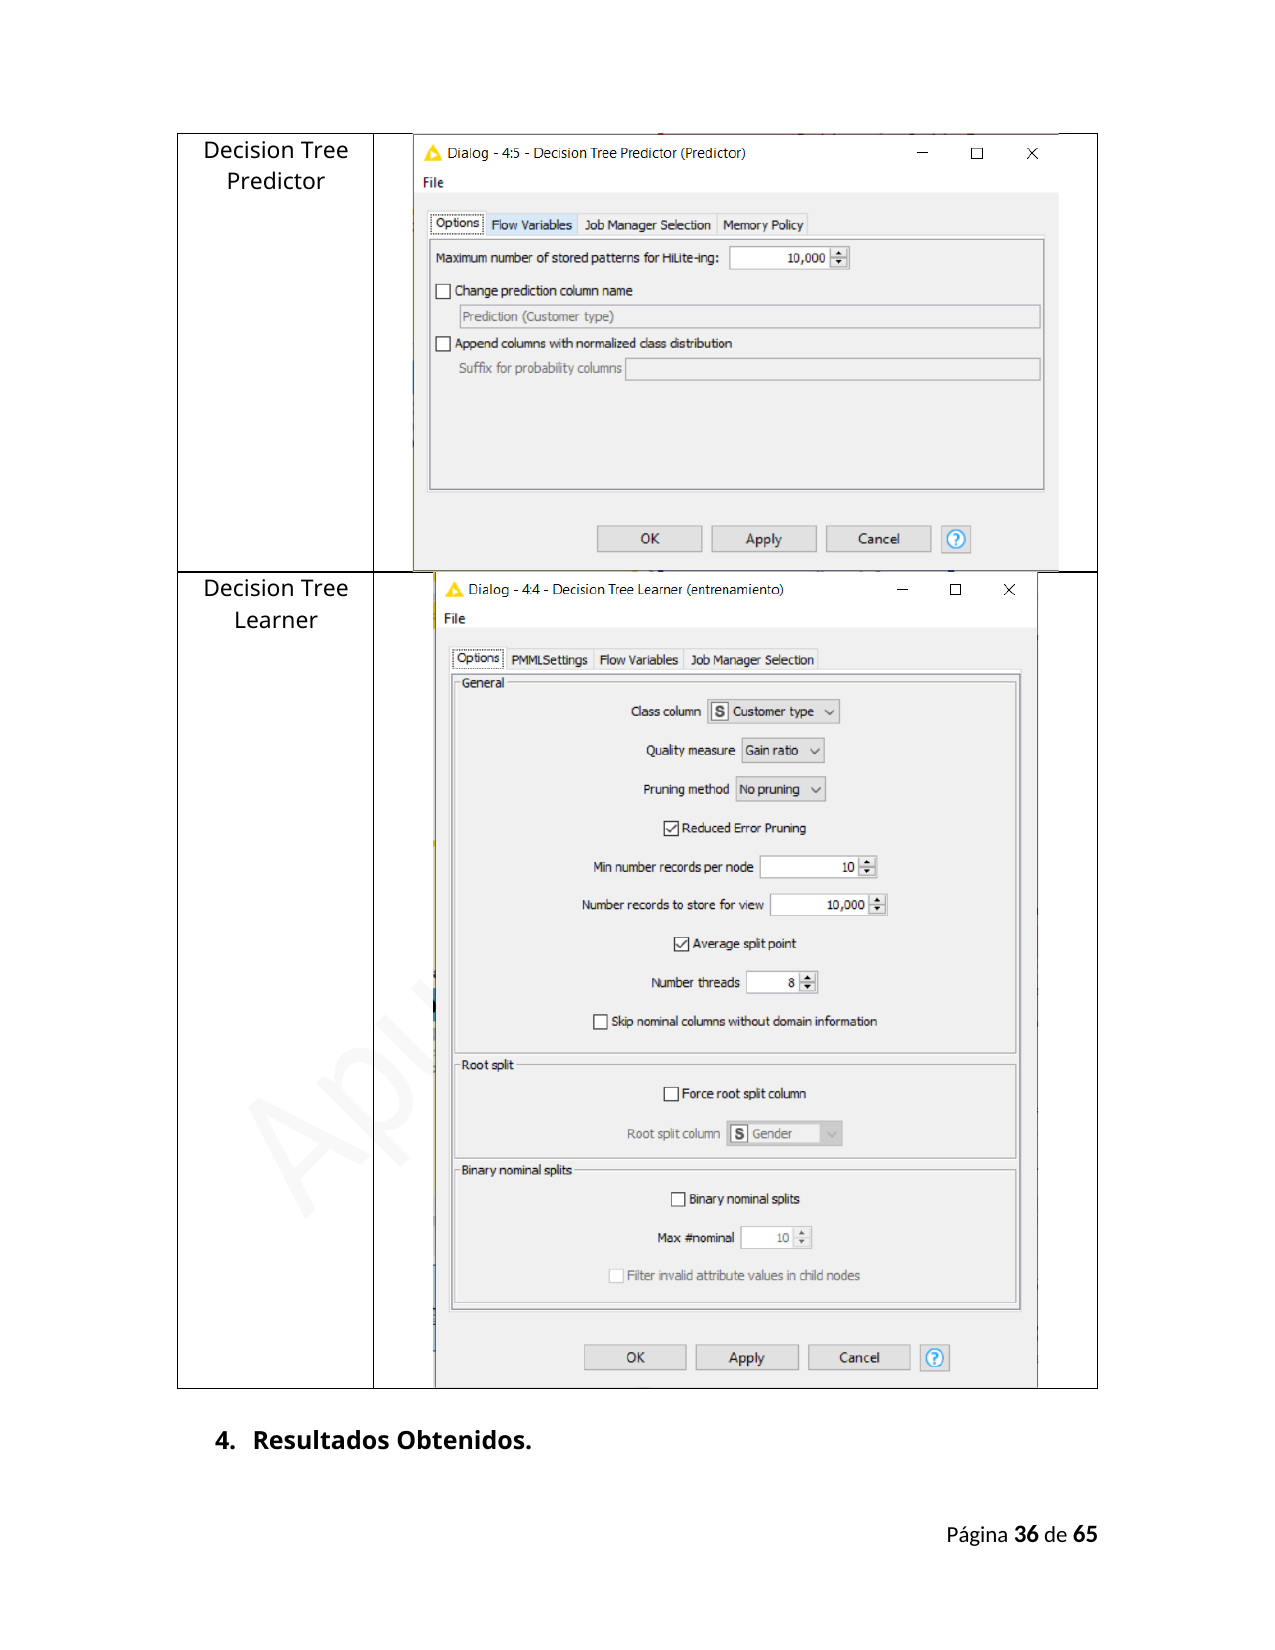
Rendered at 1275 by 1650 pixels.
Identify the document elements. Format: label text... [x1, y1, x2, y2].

list Resultados Obtenidos. [215, 1423, 1098, 1457]
table_cell [1039, 573, 1097, 1388]
picture [412, 133, 1059, 1388]
table_cell [374, 134, 412, 571]
table_cell [374, 573, 433, 1388]
table_cell [1059, 134, 1097, 571]
table_cell Decision Tree Learner [178, 573, 373, 1388]
table_cell Decision Tree Predictor [178, 134, 373, 571]
